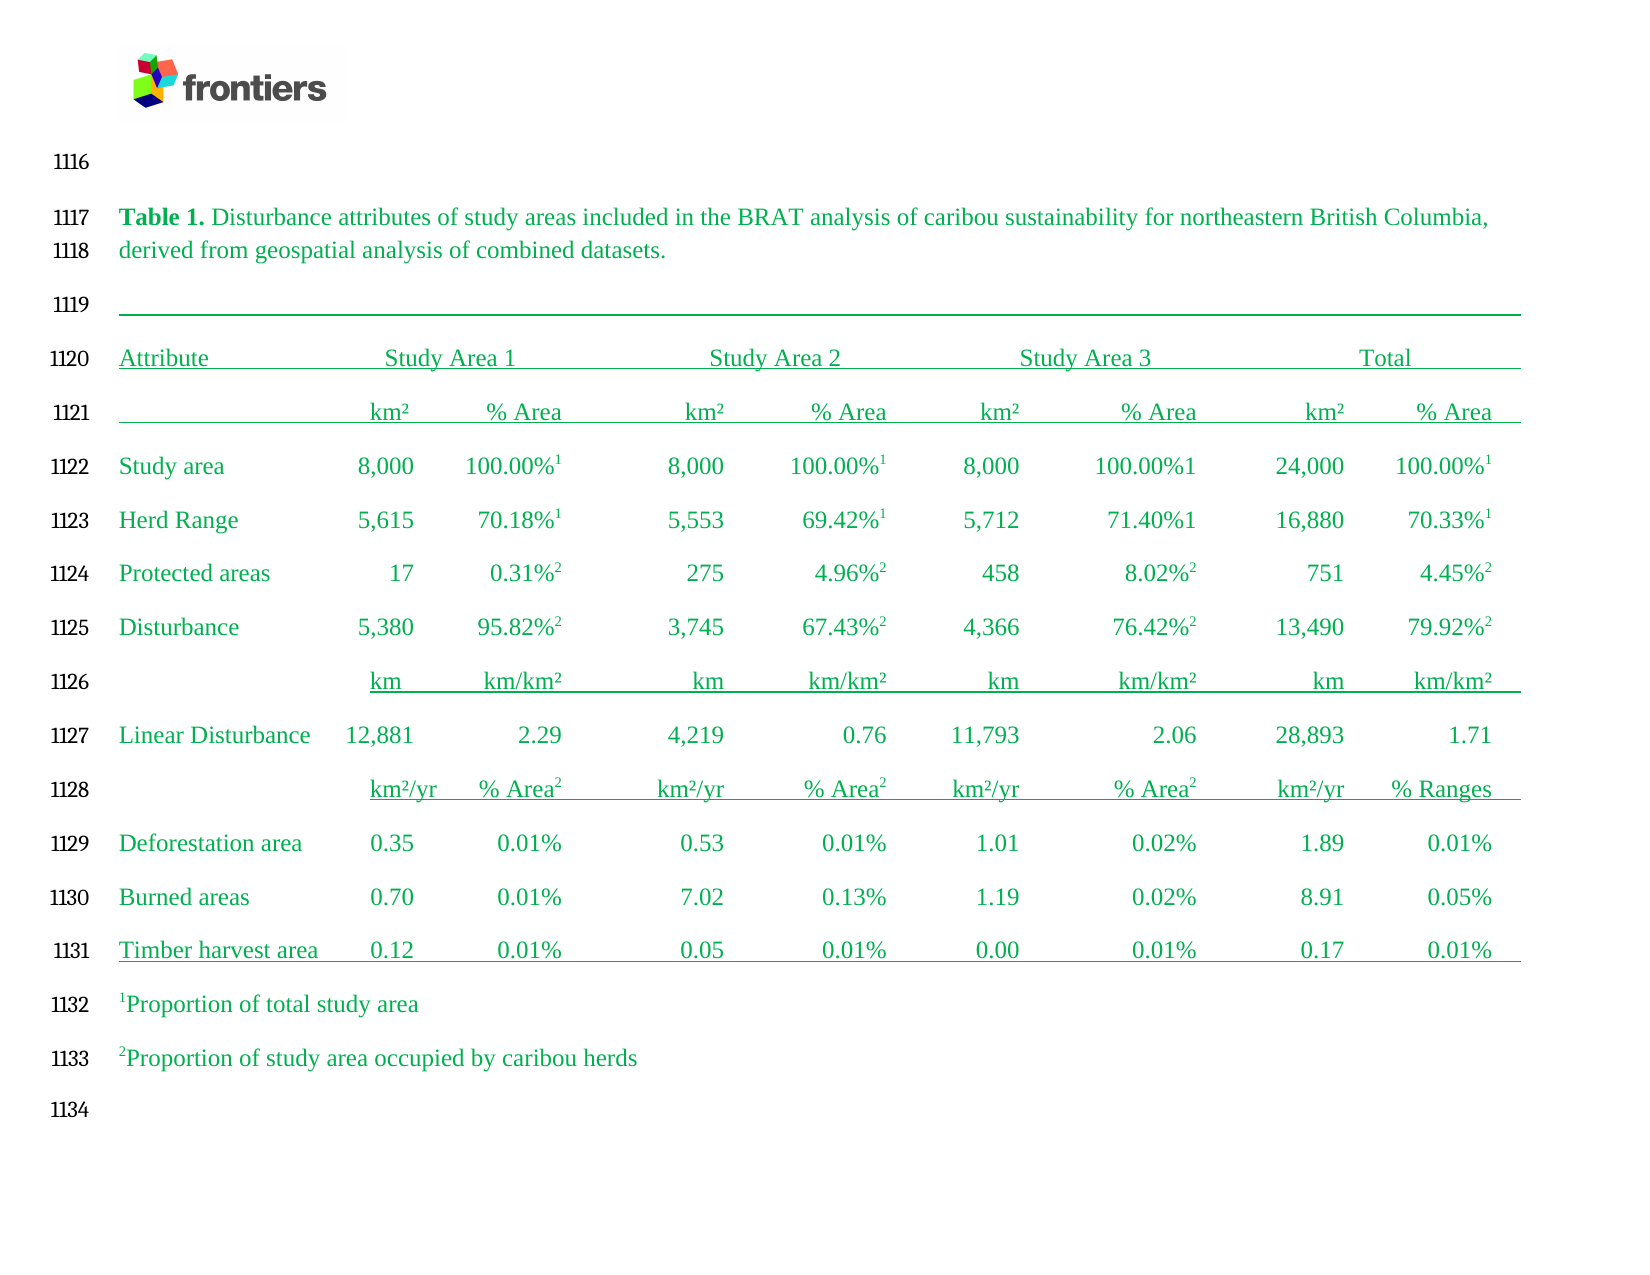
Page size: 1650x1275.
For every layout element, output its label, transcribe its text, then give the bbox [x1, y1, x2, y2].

text km² % Area km² % Area km² % Area km² % Area [118, 397, 1531, 426]
text km²/yr % Area2 km²/yr % Area2 km²/yr % Area2 km²/yr % Ranges [118, 774, 1531, 803]
text Timber harvest area 0.12 0.01% 0.05 0.01% 0.00 0.01% 0.17 0.01% [118, 936, 1531, 964]
text Linear Disturbance 12,881 2.29 4,219 0.76 11,793 2.06 28,893 1.71 [118, 720, 1531, 749]
text Attribute Study Area 1 Study Area 2 Study Area 3 Total [118, 343, 1531, 372]
text Study area 8,000 100.00%1 8,000 100.00%1 8,000 100.00%1 24,000 100.00%1 [118, 451, 1531, 479]
text Burned areas 0.70 0.01% 7.02 0.13% 1.19 0.02% 8.91 0.05% [118, 882, 1531, 910]
picture [118, 42, 346, 124]
text Protected areas 17 0.31%2 275 4.96%2 458 8.02%2 751 4.45%2 [118, 558, 1531, 587]
text Table 1. Disturbance attributes of study areas included in the BRAT analysis of caribou sustainability for northeastern British Columbia, derived from geospatial analysis of combined datasets. [118, 202, 1531, 264]
text 1Proportion of total study area [118, 989, 1531, 1018]
text Deforestation area 0.35 0.01% 0.53 0.01% 1.01 0.02% 1.89 0.01% [118, 828, 1531, 857]
text Disturbance 5,380 95.82%2 3,745 67.43%2 4,366 76.42%2 13,490 79.92%2 [118, 612, 1531, 641]
text km km/km² km km/km² km km/km² km km/km² [118, 666, 1531, 695]
text Herd Range 5,615 70.18%1 5,553 69.42%1 5,712 71.40%1 16,880 70.33%1 [118, 505, 1531, 533]
text 2Proportion of study area occupied by caribou herds [118, 1043, 1531, 1072]
